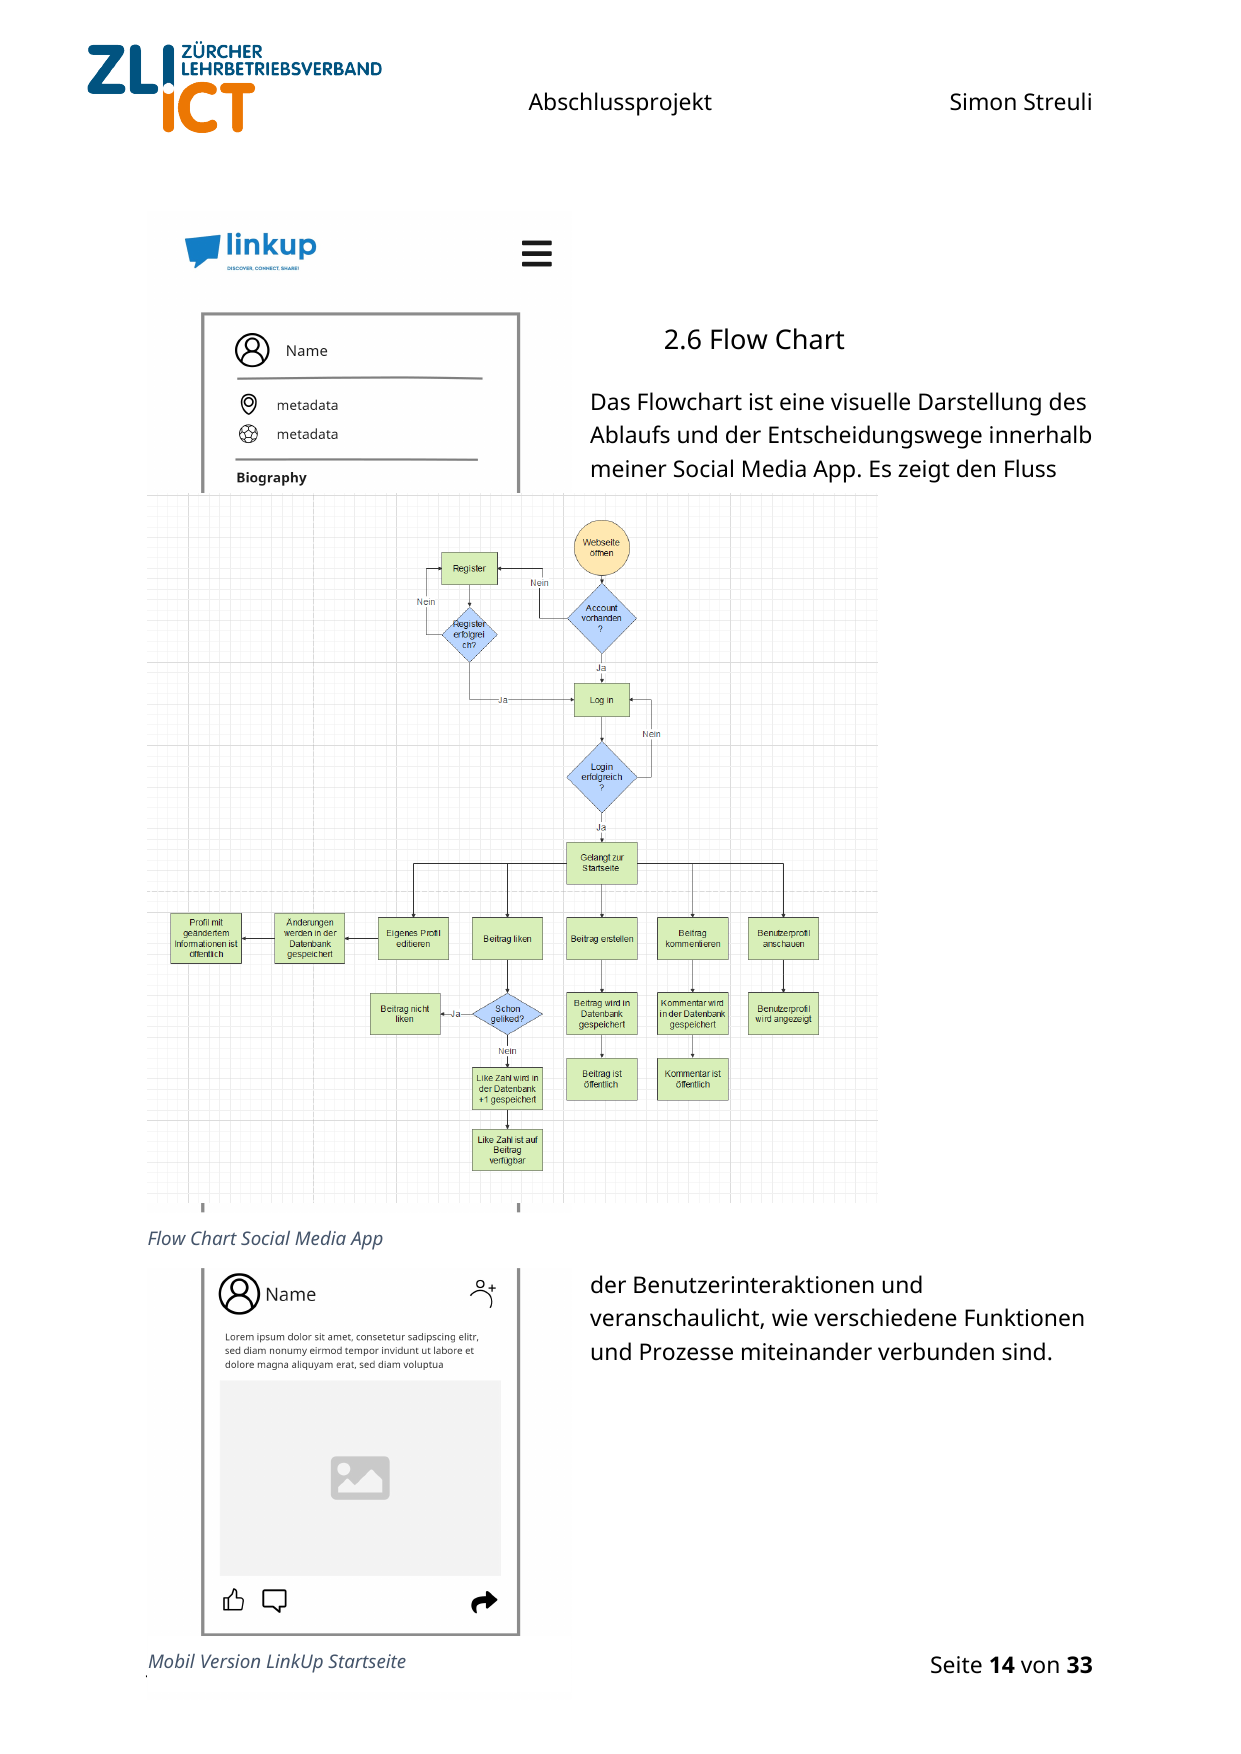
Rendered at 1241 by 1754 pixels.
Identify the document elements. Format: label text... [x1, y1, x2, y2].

picture [147, 211, 878, 1212]
text Das Flowchart ist eine visuelle Darstellung des Ablaufs und der Entscheidungswege innerhalb meiner Social Media App. Es zeigt den Fluss der Benutzerinteraktionen und veranschaulicht, wie verschiedene Funktionen und Prozesse miteinander verbunden sind. [572, 386, 1093, 1367]
picture [147, 1269, 572, 1700]
subtitle 2.6 Flow Chart [572, 321, 1093, 358]
picture [87, 41, 382, 133]
